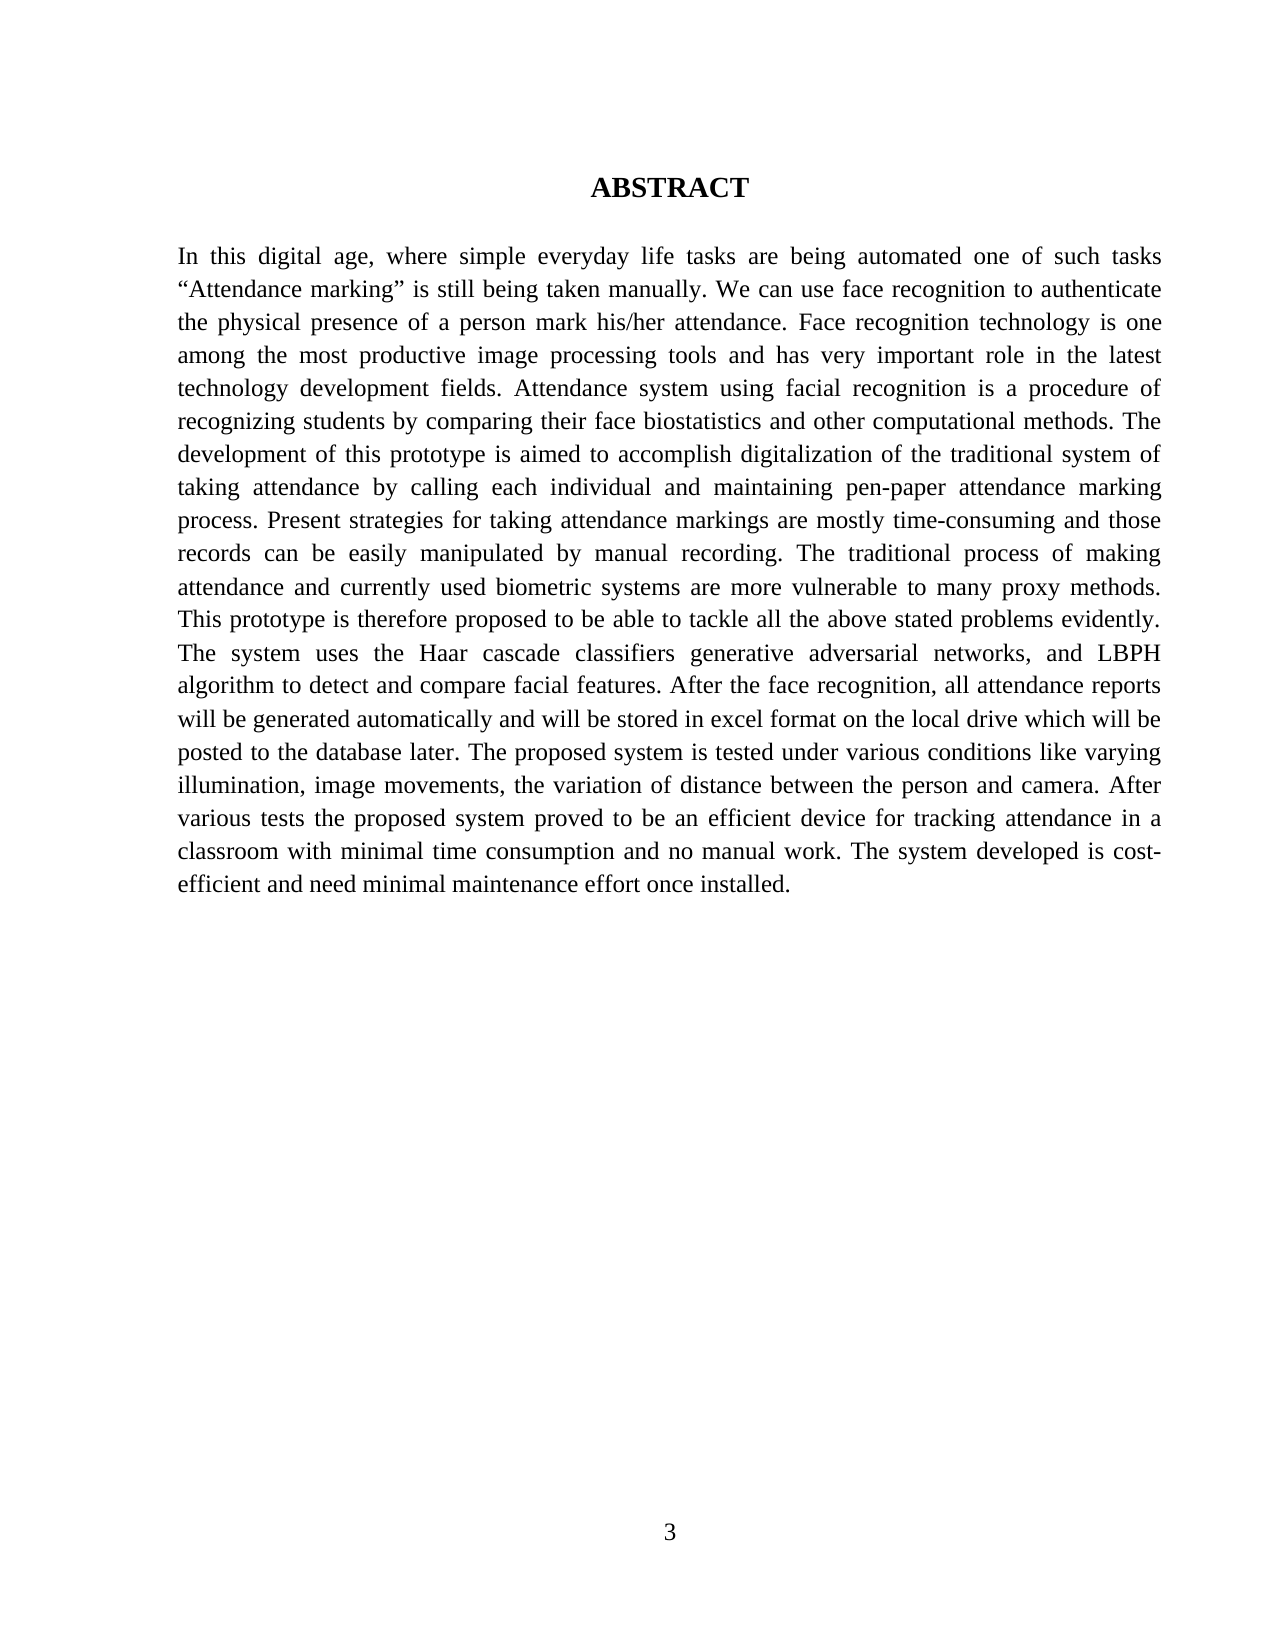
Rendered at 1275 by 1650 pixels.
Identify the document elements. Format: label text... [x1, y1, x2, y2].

text ABSTRACT [177, 170, 1162, 203]
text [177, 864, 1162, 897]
